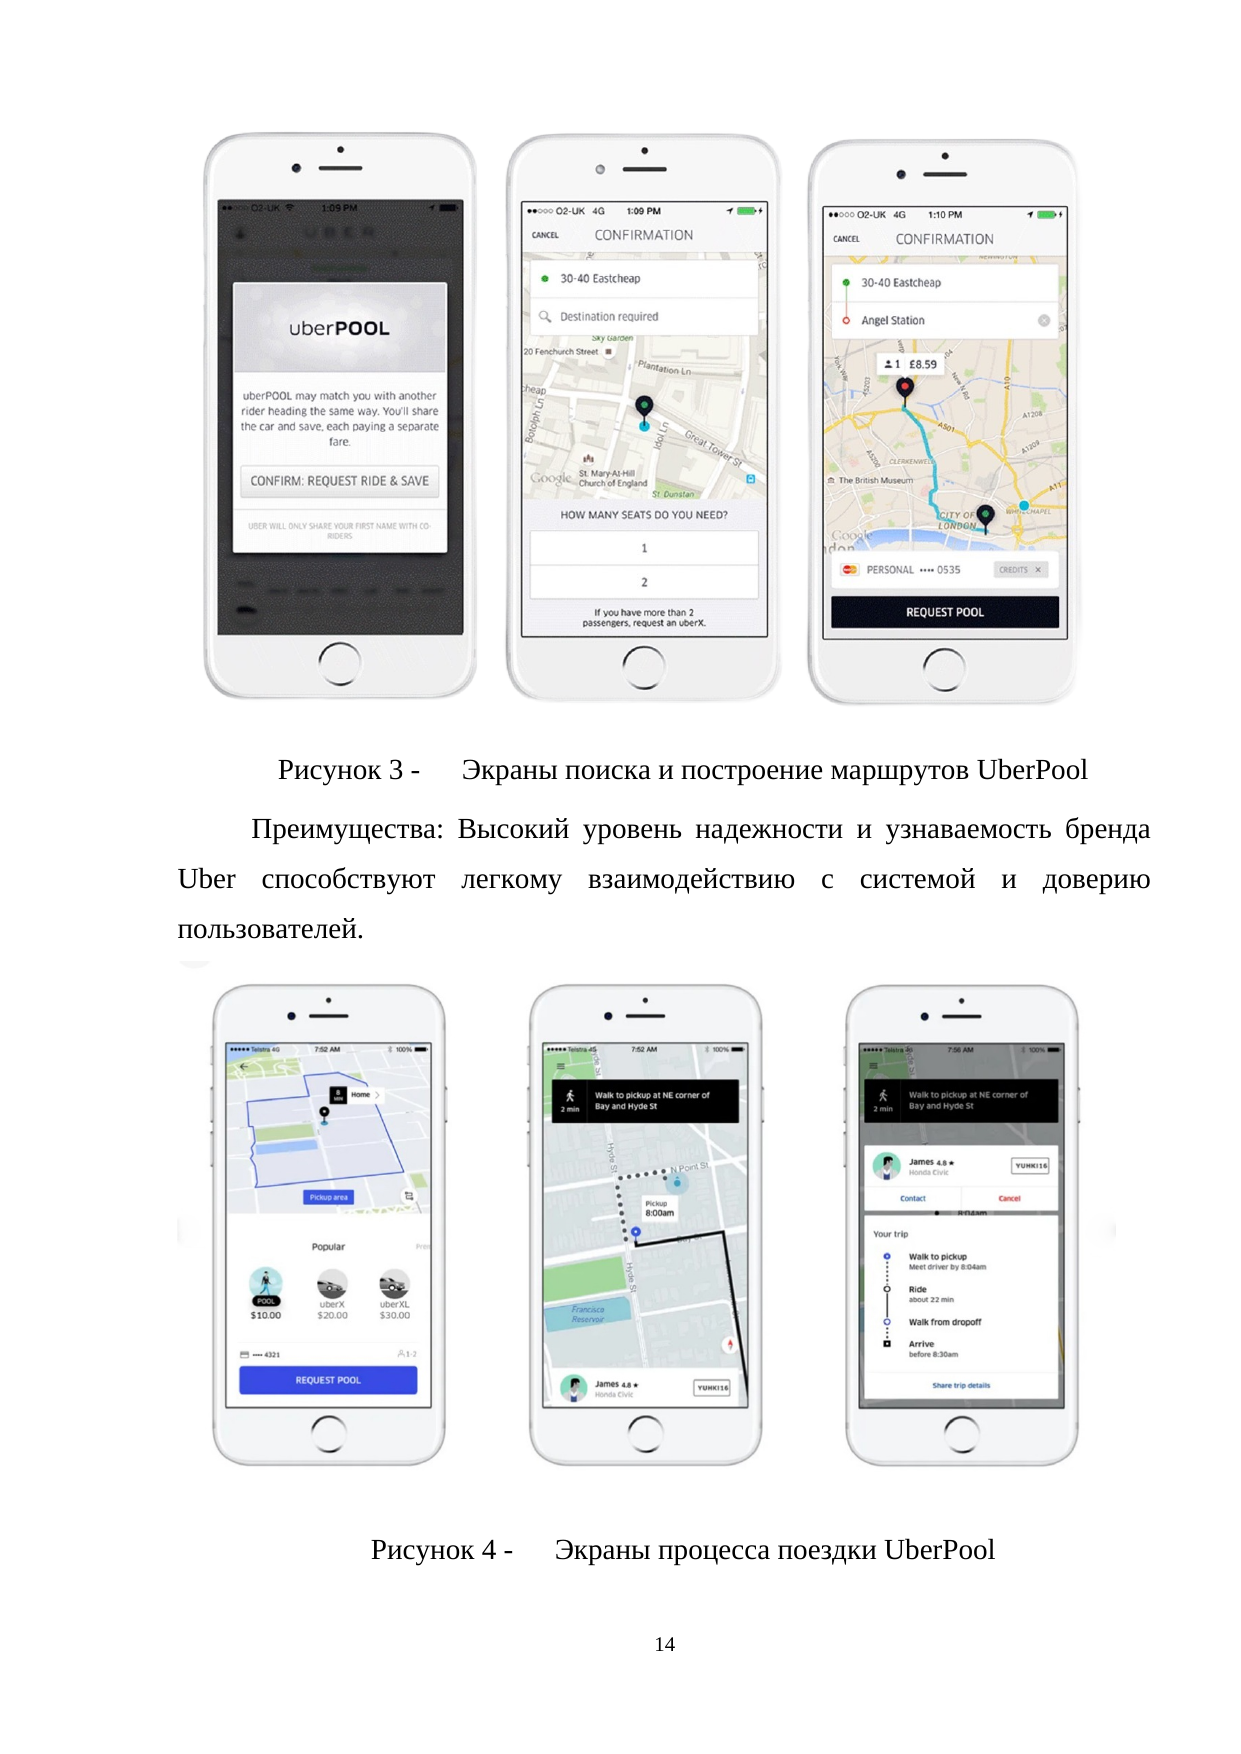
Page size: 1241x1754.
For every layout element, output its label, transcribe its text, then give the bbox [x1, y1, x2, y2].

text Экраны процесса поездки UberPool [289, 1532, 1152, 1565]
picture [177, 961, 1116, 1491]
picture [177, 118, 1110, 724]
text Преимущества: Высокий уровень надежности и узнаваемость бренда Uber способствуют легкому взаимодействию с системой и доверию пользователей. [177, 811, 1152, 945]
text Экраны поиска и построение маршрутов UberPool [289, 752, 1152, 786]
